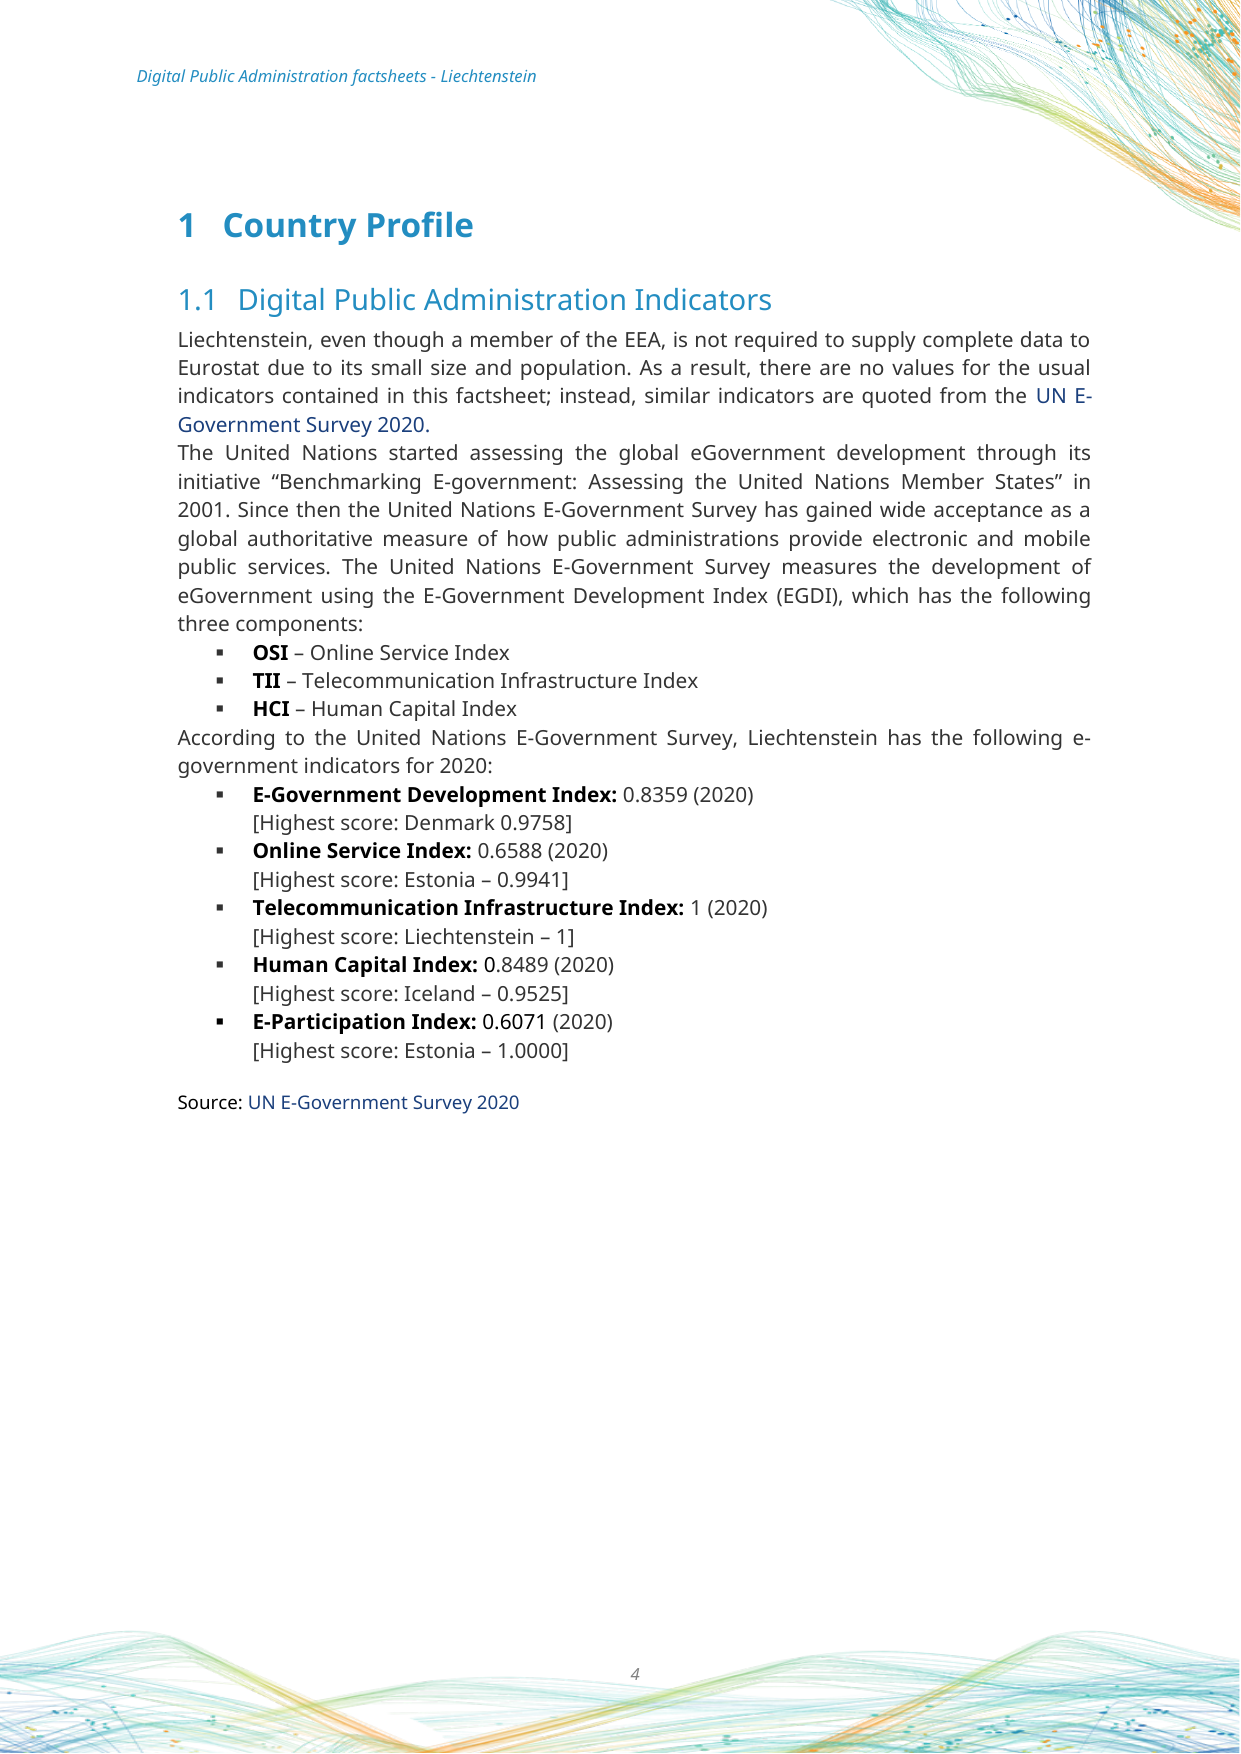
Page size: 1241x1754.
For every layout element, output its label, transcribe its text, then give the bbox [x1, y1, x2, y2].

subtitle Digital Public Administration Indicators [177, 279, 1092, 318]
text [Highest score: Estonia – 0.9941] [252, 865, 1092, 893]
text [Highest score: Denmark 0.9758] [252, 808, 1092, 837]
list Human Capital Index: 0.8489 (2020) [215, 950, 1092, 979]
text [Highest score: Liechtenstein – 1] [252, 922, 1092, 950]
list Telecommunication Infrastructure Index: 1 (2020) [215, 893, 1092, 922]
picture [0, 1606, 1240, 1753]
list Online Service Index: 0.6588 (2020) [215, 837, 1092, 865]
text [Highest score: Iceland – 0.9525] [252, 979, 1092, 1007]
list OSI – Online Service Index [215, 638, 1092, 666]
text Source: UN E-Government Survey 2020 [177, 1090, 1092, 1115]
text The United Nations started assessing the global eGovernment development through its initiative “Benchmarking E-government: Assessing the United Nations Member States” in 2001. Since then the United Nations E-Government Survey has gained wide acceptance as a global authoritative measure of how public administrations provide electronic and mobile public services. The United Nations E-Government Survey measures the development of eGovernment using the E-Government Development Index (EGDI), which has the following three components: [177, 438, 1092, 638]
subtitle Country Profile [177, 202, 1092, 248]
list TII – Telecommunication Infrastructure Index [215, 666, 1092, 694]
list E-Government Development Index: 0.8359 (2020) [215, 780, 1092, 808]
text [Highest score: Estonia – 1.0000] [252, 1036, 1092, 1064]
picture [817, 0, 1241, 250]
list E-Participation Index: 0.6071 (2020) [215, 1007, 1092, 1036]
text Liechtenstein, even though a member of the EEA, is not required to supply complete data to Eurostat due to its small size and population. As a result, there are no values for the usual indicators contained in this factsheet; instead, similar indicators are quoted from the UN E-Government Survey 2020. [177, 325, 1092, 438]
list HCI – Human Capital Index [215, 694, 1092, 723]
text According to the United Nations E-Government Survey, Liechtenstein has the following e-government indicators for 2020: [177, 723, 1092, 780]
